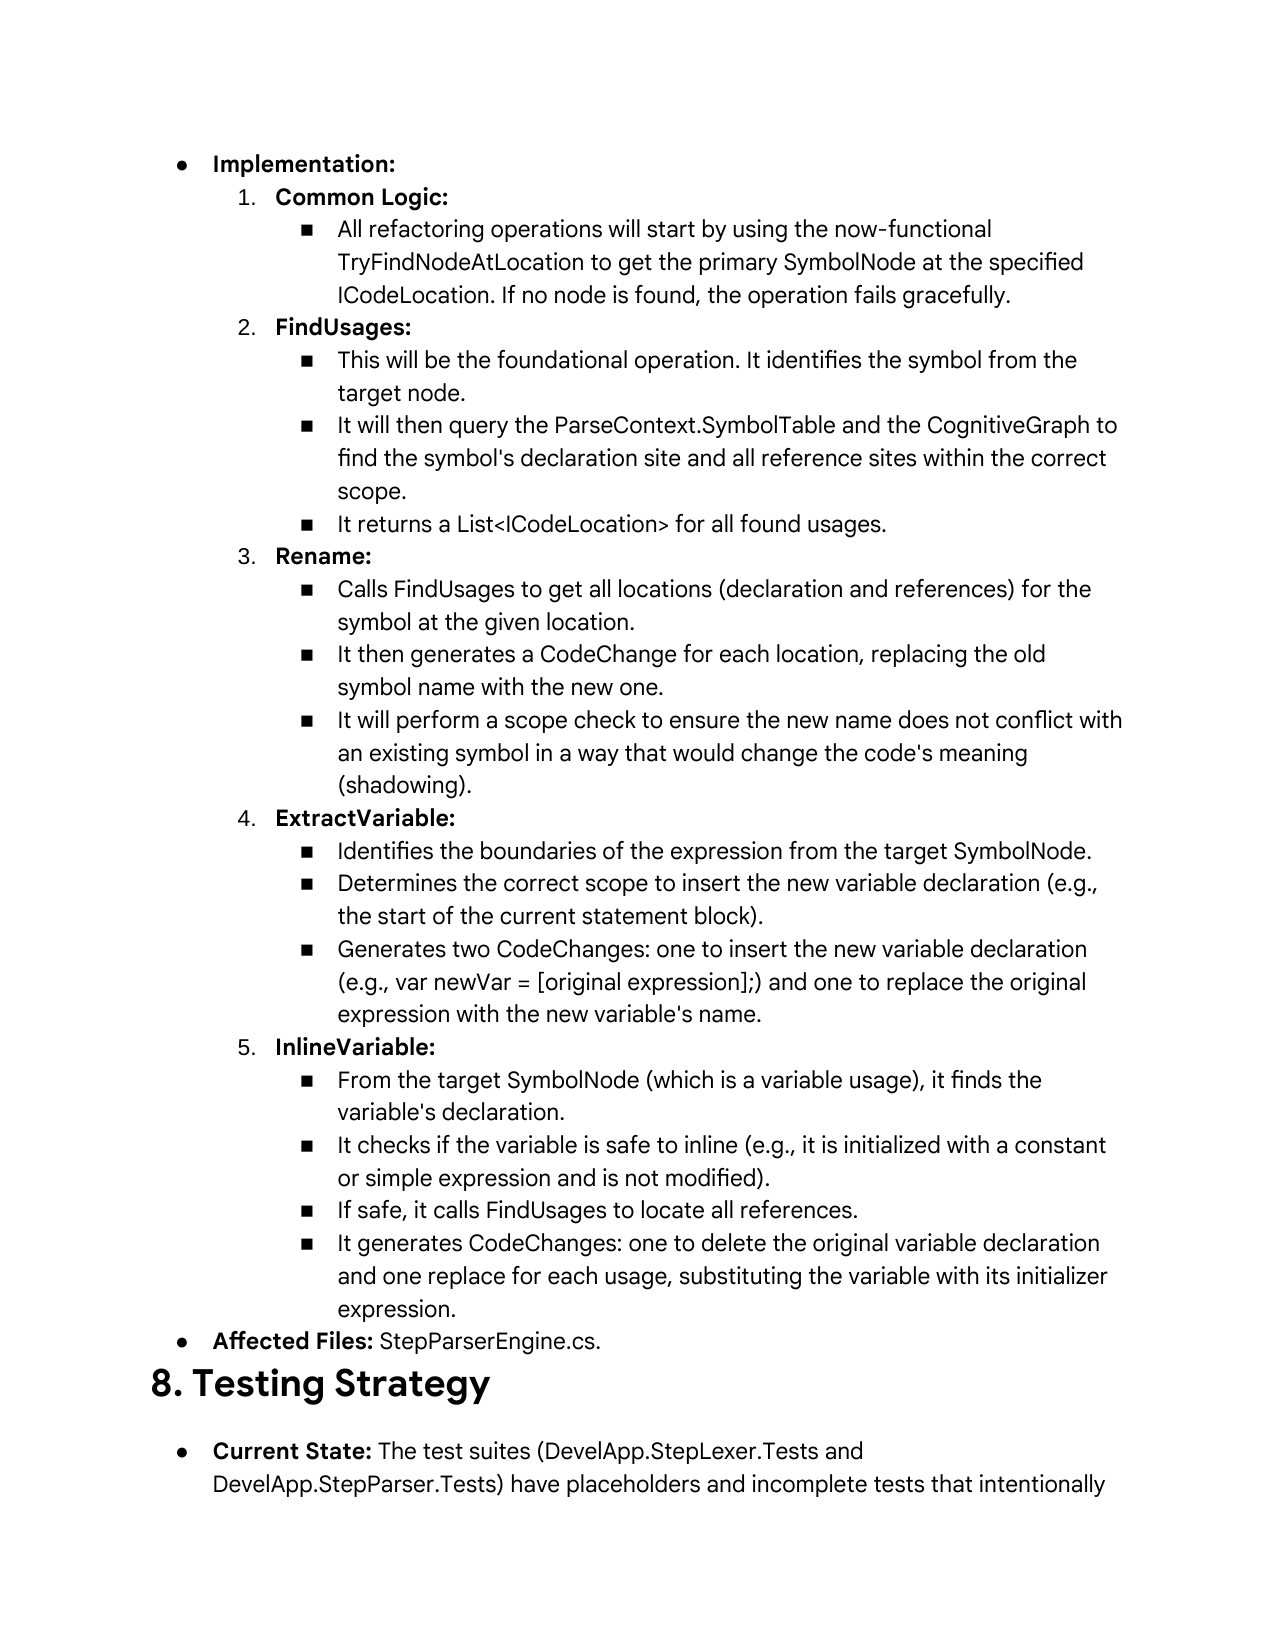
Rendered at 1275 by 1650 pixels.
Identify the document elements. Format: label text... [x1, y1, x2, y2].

list Affected Files: StepParserEngine.cs. [175, 1327, 1125, 1356]
list Rename: [237, 542, 1125, 571]
list It will then query the ParseContext.SymbolTable and the CognitiveGraph to find the symbol's declaration site and all reference sites within the correct scope. [300, 412, 1125, 506]
list ExtractVariable: [237, 804, 1125, 833]
list It then generates a CodeChange for each location, replacing the old symbol name with the new one. [300, 641, 1125, 702]
list It checks if the variable is safe to inline (e.g., it is initialized with a constant or simple expression and is not modified). [300, 1131, 1125, 1193]
list If safe, it calls FindUsages to locate all references. [300, 1197, 1125, 1225]
list It returns a List<ICodeLocation> for all found usages. [300, 510, 1125, 538]
subtitle 8. Testing Strategy [150, 1360, 1125, 1407]
list Common Logic: [237, 183, 1125, 211]
list From the target SymbolNode (which is a variable usage), it finds the variable's declaration. [300, 1066, 1125, 1127]
list Determines the correct scope to insert the new variable declaration (e.g., the start of the current statement block). [300, 869, 1125, 931]
list Calls FindUsages to get all locations (declaration and references) for the symbol at the given location. [300, 575, 1125, 637]
list It will perform a scope check to ensure the new name does not conflict with an existing symbol in a way that would change the code's meaning (shadowing). [300, 706, 1125, 800]
list It generates CodeChanges: one to delete the original variable declaration and one replace for each usage, substituting the variable with its initializer expression. [300, 1229, 1125, 1323]
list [175, 1437, 1125, 1499]
list Implementation: [175, 150, 1125, 179]
list All refactoring operations will start by using the now-functional TryFindNodeAtLocation to get the primary SymbolNode at the specified ICodeLocation. If no node is found, the operation fails gracefully. [300, 215, 1125, 309]
list FindUsages: [237, 313, 1125, 342]
list This will be the foundational operation. It identifies the symbol from the target node. [300, 346, 1125, 408]
list Identifies the boundaries of the expression from the target SymbolNode. [300, 837, 1125, 866]
list Generates two CodeChanges: one to insert the new variable declaration (e.g., var newVar = [original expression];) and one to replace the original expression with the new variable's name. [300, 935, 1125, 1029]
list InlineVariable: [237, 1033, 1125, 1062]
